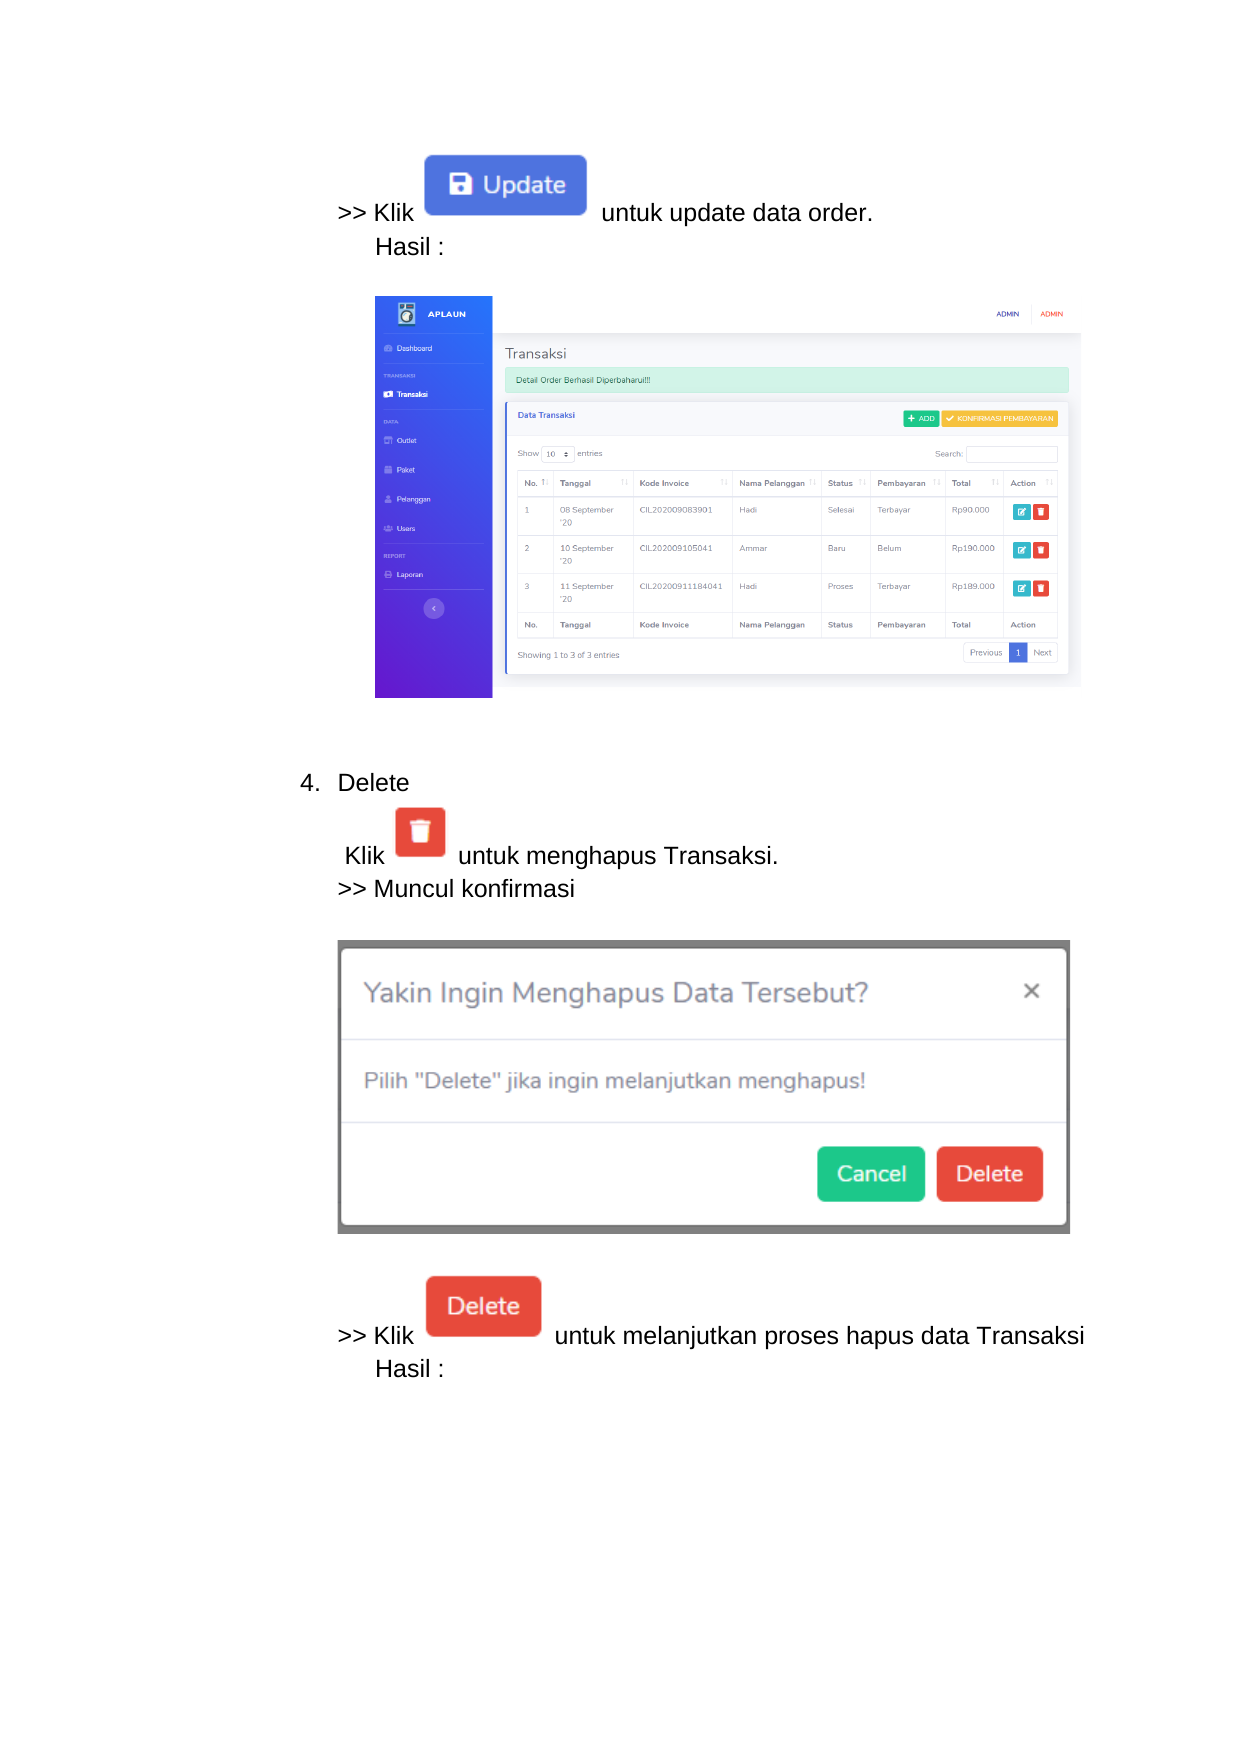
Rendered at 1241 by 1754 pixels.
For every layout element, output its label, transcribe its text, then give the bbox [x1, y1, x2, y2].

list Delete [300, 767, 1090, 796]
picture [337, 940, 1071, 1234]
list >> Muncul konfirmasi [337, 874, 1090, 903]
list >> Klik untuk melanjutkan proses hapus data Transaksi [337, 1271, 1090, 1350]
picture [391, 800, 452, 865]
picture [420, 150, 595, 222]
list Klik untuk menghapus Transaksi. [337, 801, 1090, 870]
list Hasil : [337, 1354, 1090, 1383]
list >> Klik untuk update data order. [337, 150, 1090, 227]
picture [375, 296, 1082, 698]
picture [420, 1271, 548, 1345]
list Hasil : [337, 231, 1090, 260]
